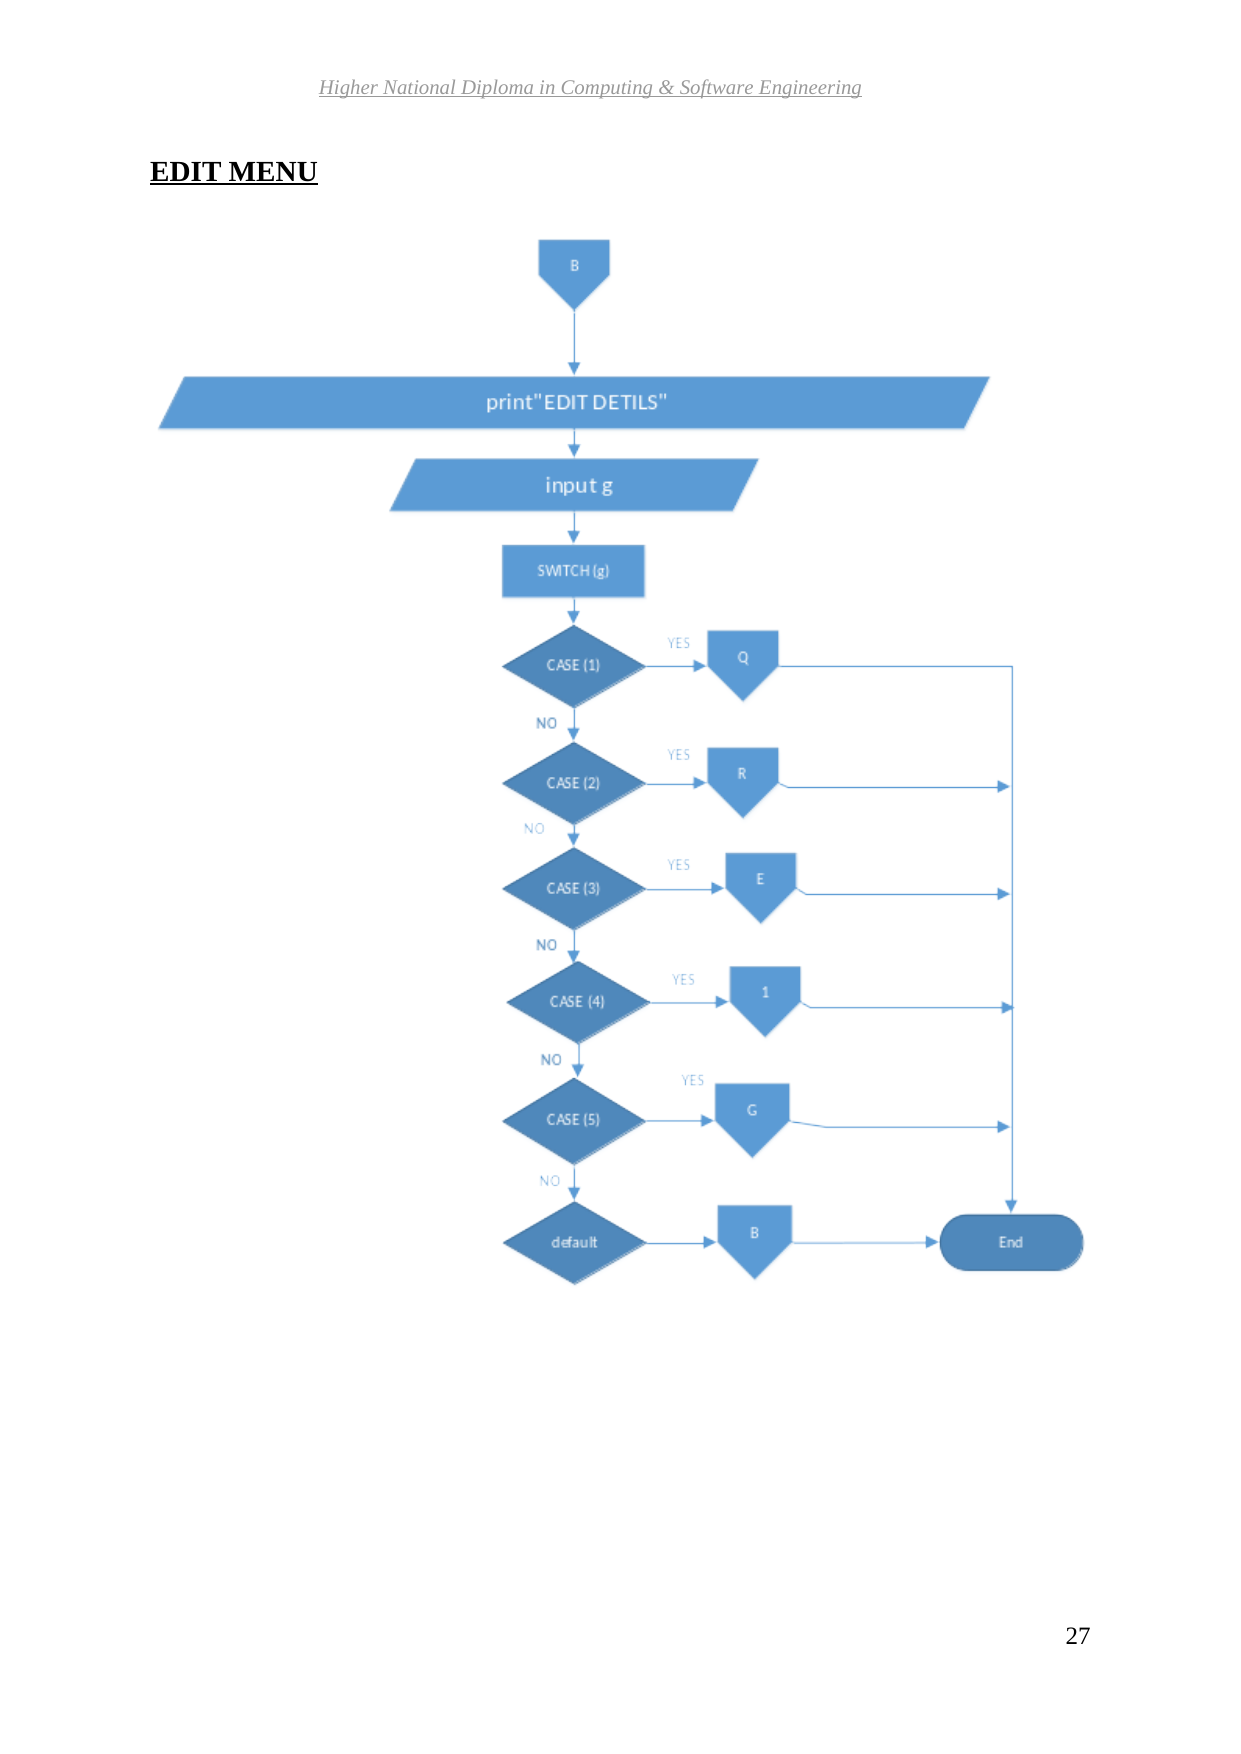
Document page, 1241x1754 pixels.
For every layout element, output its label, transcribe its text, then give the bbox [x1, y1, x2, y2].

subtitle EDIT MENU [150, 154, 1090, 188]
